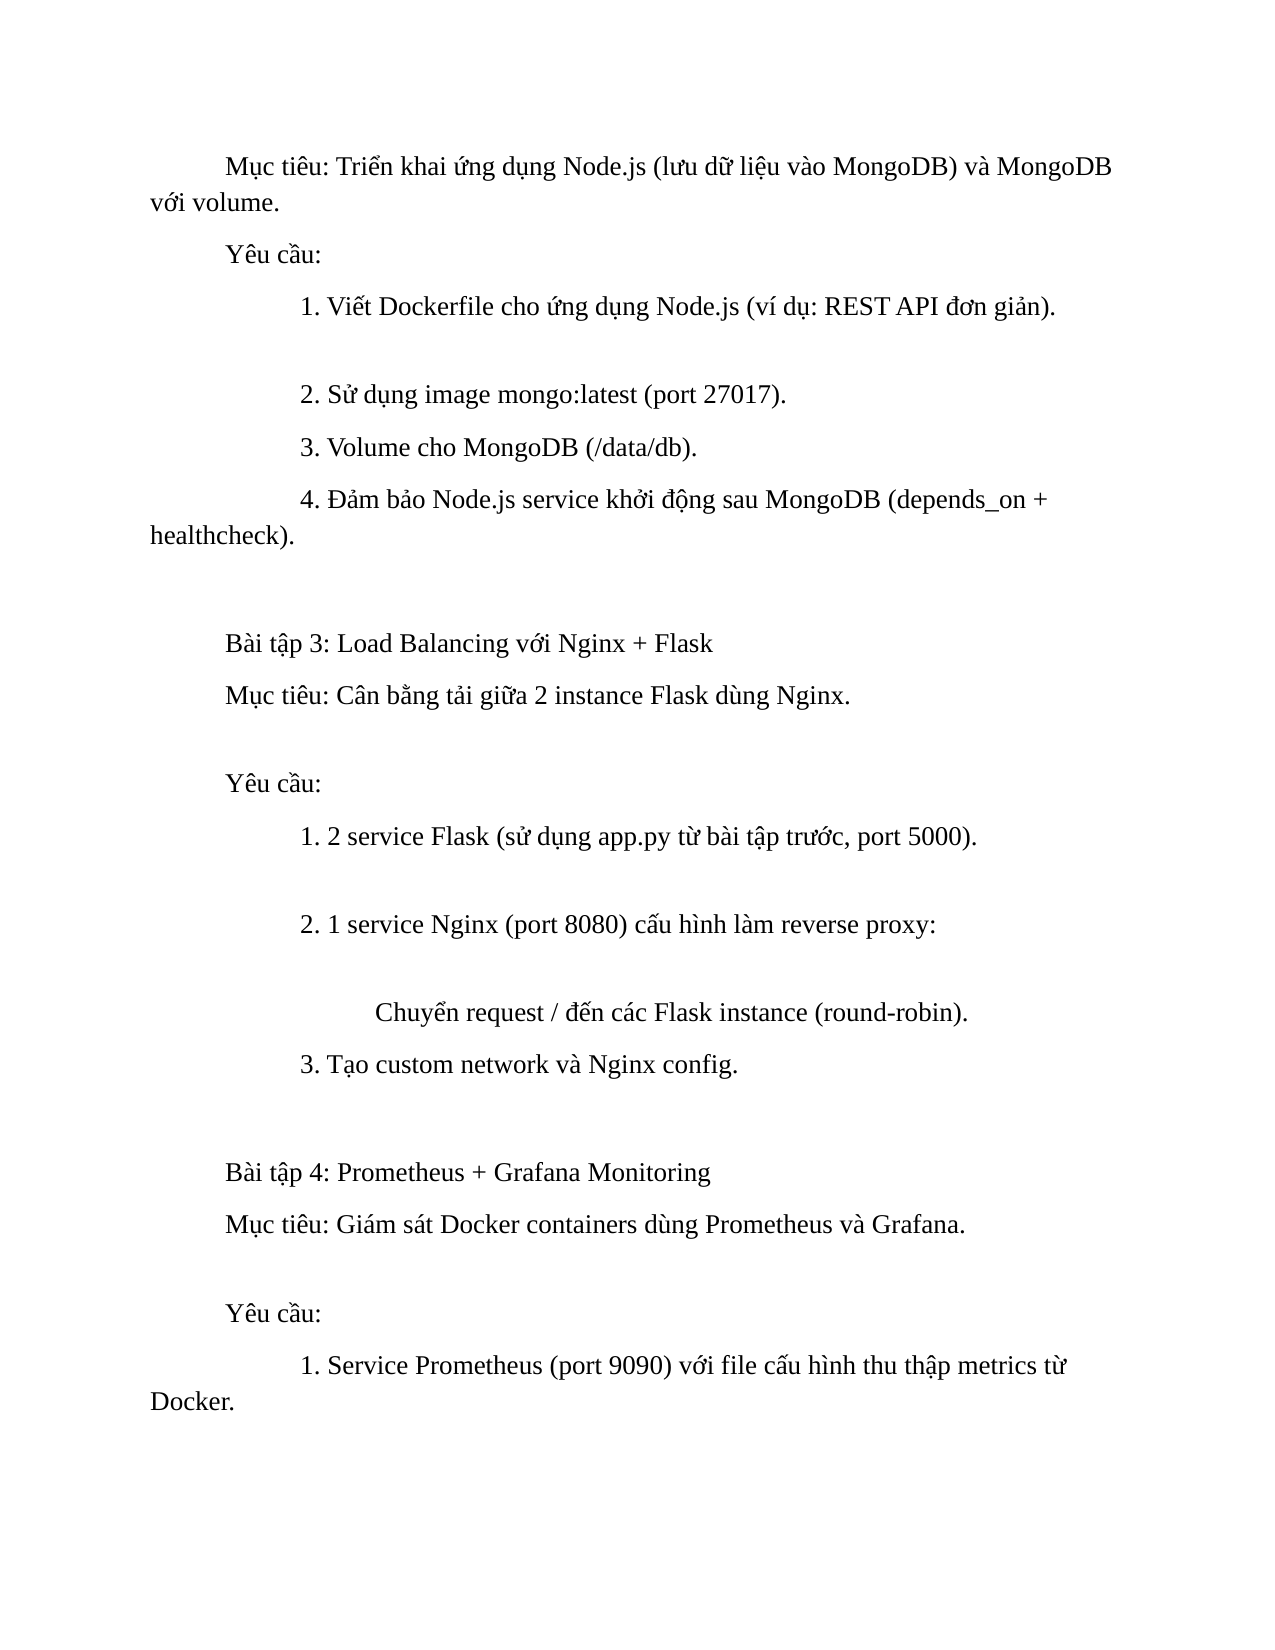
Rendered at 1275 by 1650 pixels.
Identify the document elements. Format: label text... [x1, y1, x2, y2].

text 2. 1 service Nginx (port 8080) cấu hình làm reverse proxy: [150, 908, 1125, 975]
text 1. Service Prometheus (port 9090) với file cấu hình thu thập metrics từ Docker. [150, 1349, 1125, 1416]
text 1. Viết Dockerfile cho ứng dụng Node.js (ví dụ: REST API đơn giản). [150, 291, 1125, 357]
text 1. 2 service Flask (sử dụng app.py từ bài tập trước, port 5000). [150, 820, 1125, 887]
text Chuyển request / đến các Flask instance (round-robin). [150, 996, 1125, 1027]
text Yêu cầu: [150, 238, 1125, 269]
text Yêu cầu: [150, 1297, 1125, 1328]
text Mục tiêu: Triển khai ứng dụng Node.js (lưu dữ liệu vào MongoDB) và MongoDB với volume. [150, 150, 1125, 217]
text 2. Sử dụng image mongo:latest (port 27017). [150, 379, 1125, 410]
text Mục tiêu: Giám sát Docker containers dùng Prometheus và Grafana. [150, 1208, 1125, 1275]
text Mục tiêu: Cân bằng tải giữa 2 instance Flask dùng Nginx. [150, 679, 1125, 746]
text 3. Volume cho MongoDB (/data/db). [150, 431, 1125, 462]
text Bài tập 3: Load Balancing với Nginx + Flask [150, 627, 1125, 658]
text Bài tập 4: Prometheus + Grafana Monitoring [150, 1156, 1125, 1187]
text Yêu cầu: [150, 767, 1125, 798]
text 3. Tạo custom network và Nginx config. [150, 1048, 1125, 1079]
text 4. Đảm bảo Node.js service khởi động sau MongoDB (depends_on + healthcheck). [150, 483, 1125, 550]
